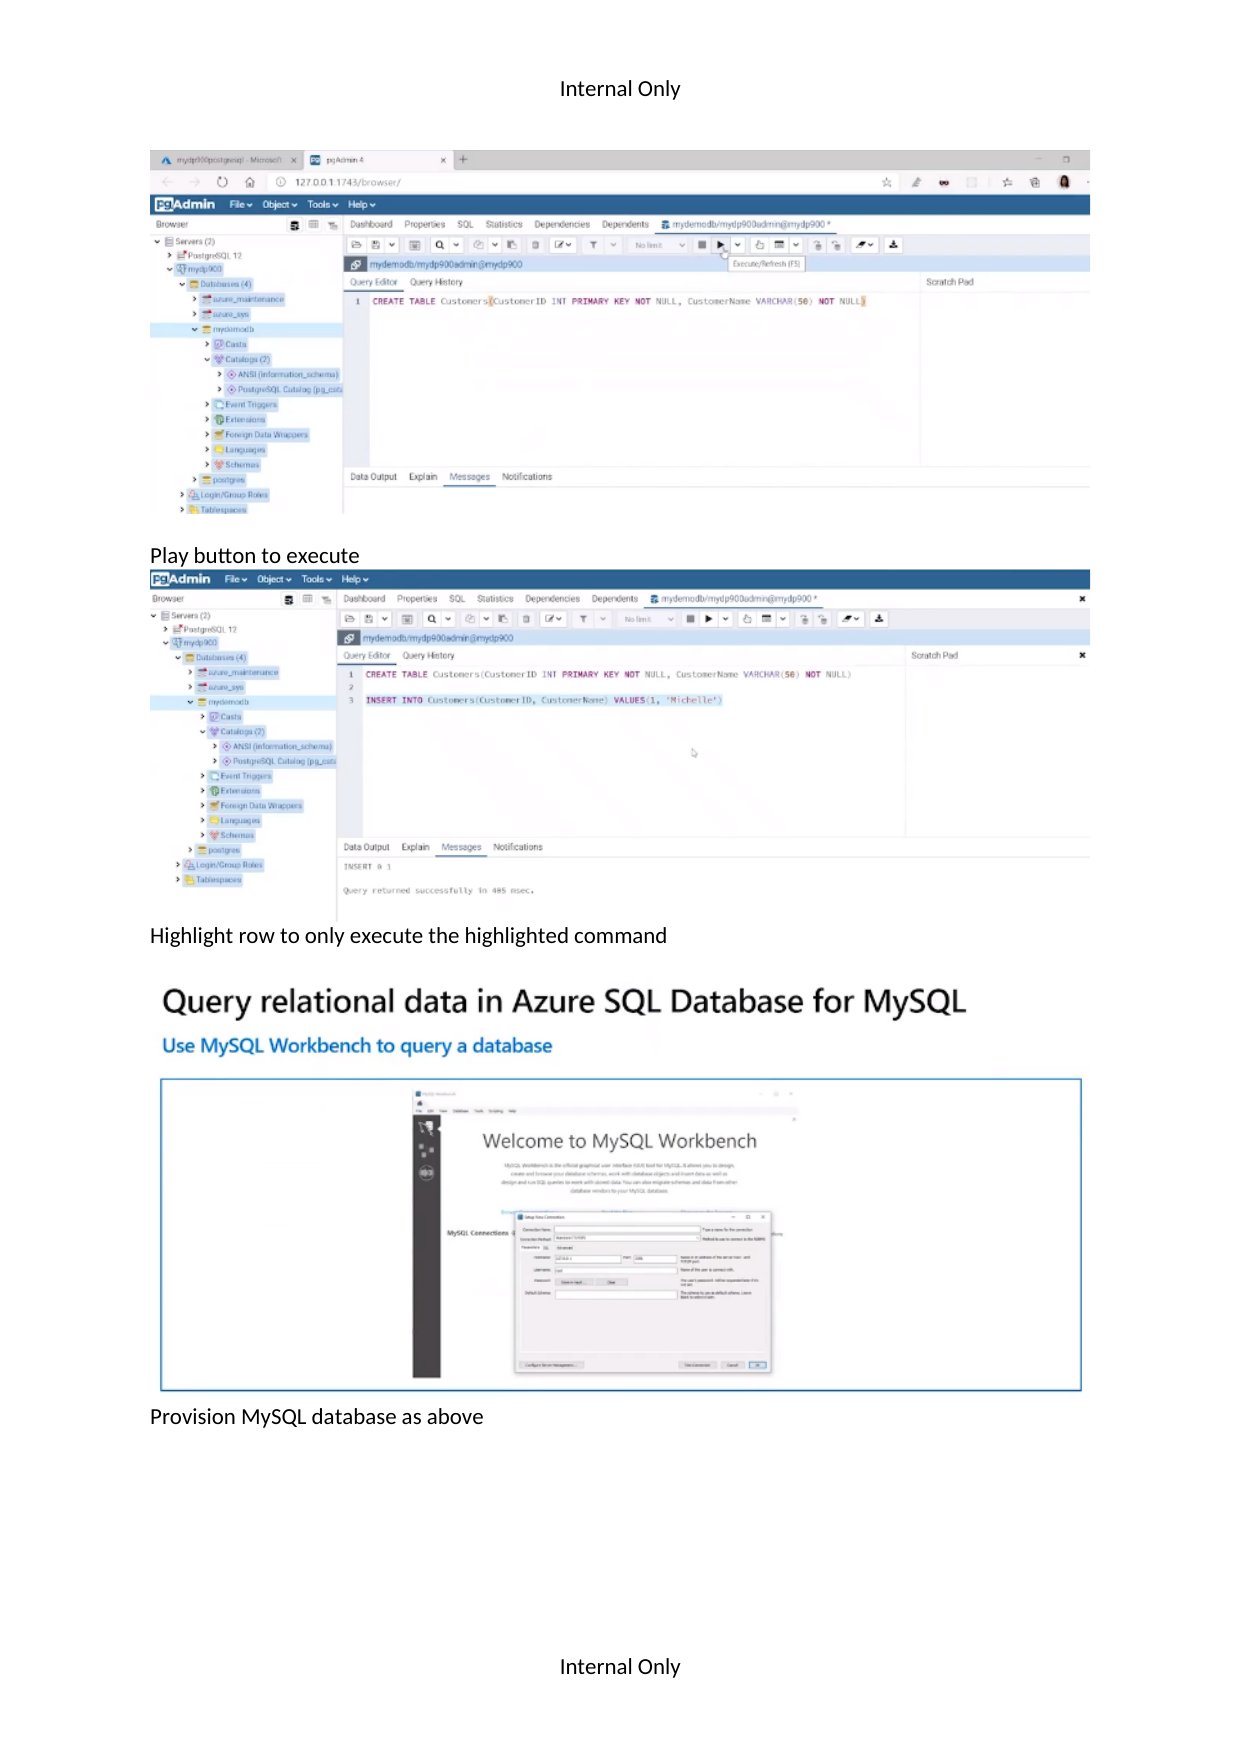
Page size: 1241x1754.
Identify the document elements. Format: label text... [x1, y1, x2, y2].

picture [150, 150, 1091, 514]
text Play button to execute [150, 541, 1090, 569]
picture [150, 977, 1091, 1403]
picture [150, 569, 1091, 922]
text Highlight row to only execute the highlighted command [150, 922, 1090, 949]
text Provision MySQL database as above [150, 1403, 1090, 1431]
